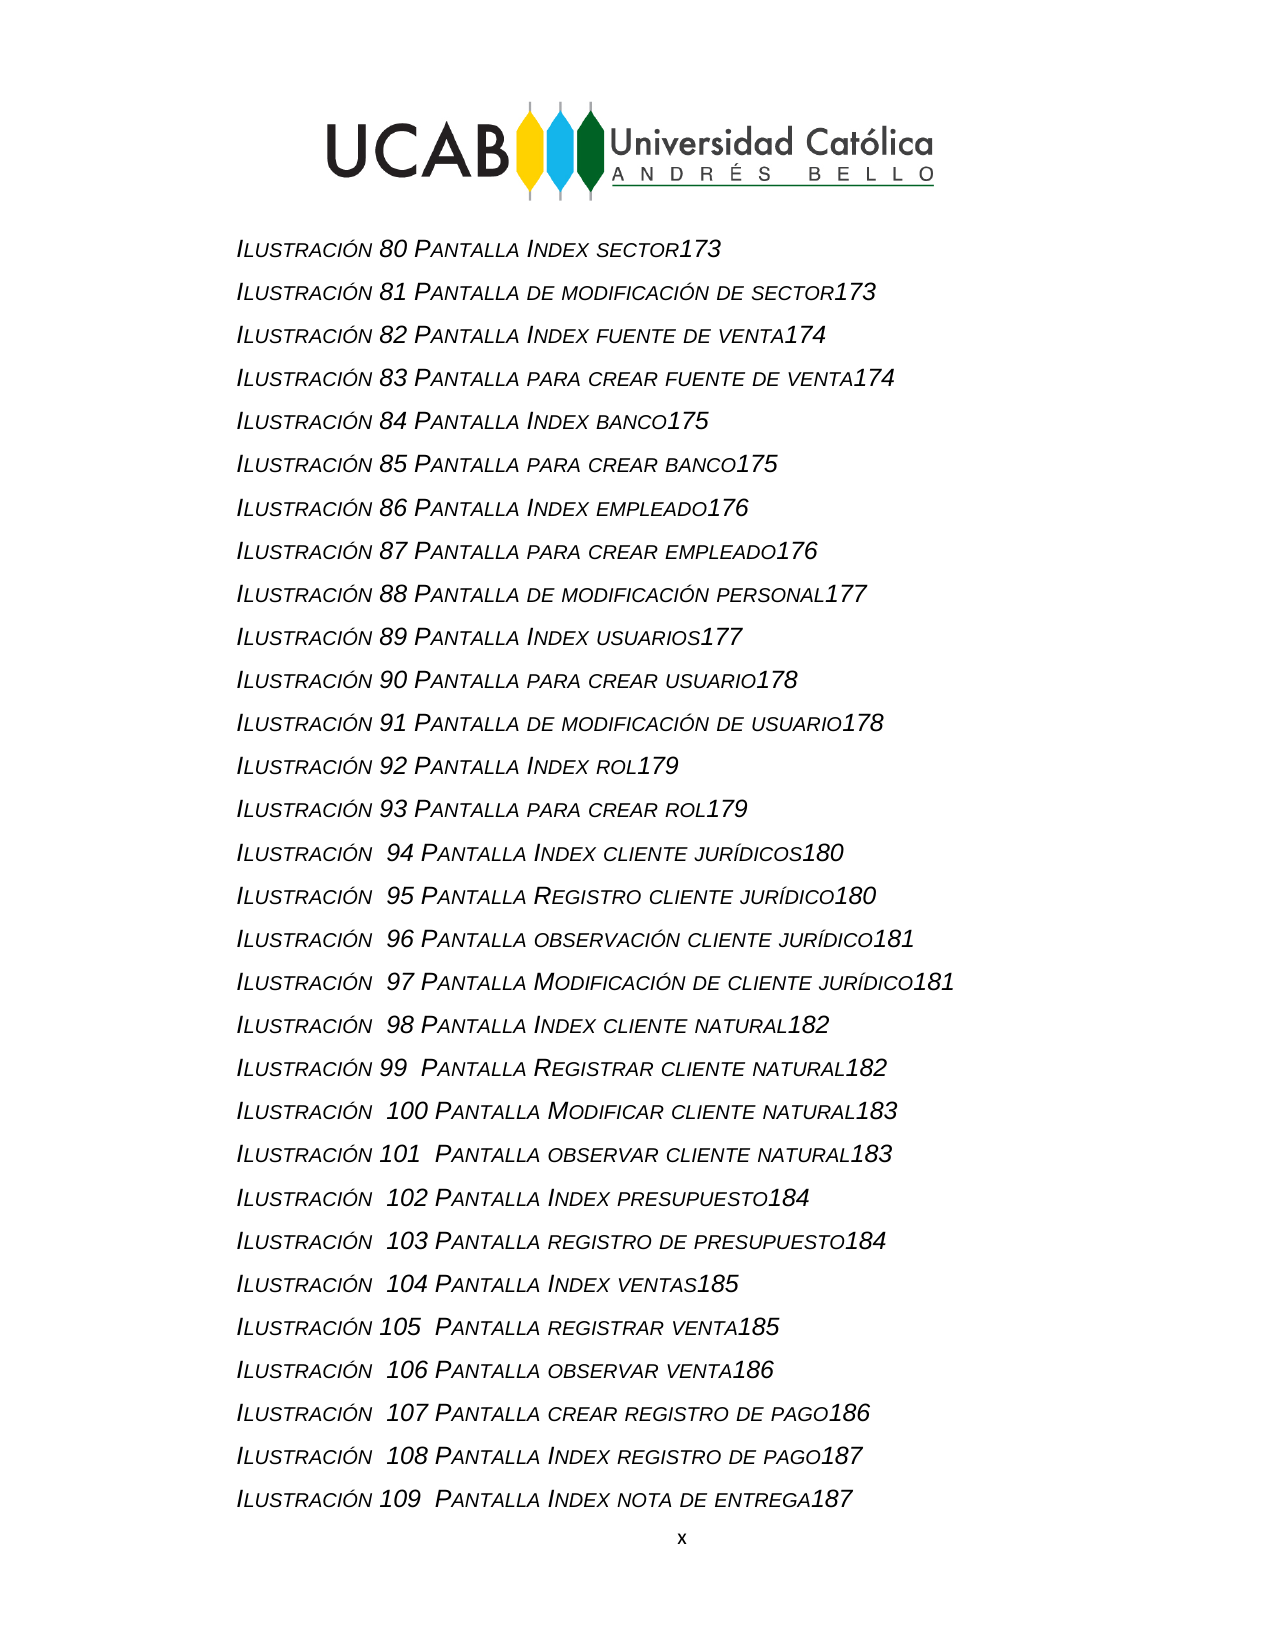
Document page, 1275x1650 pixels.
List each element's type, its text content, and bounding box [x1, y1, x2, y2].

text Ilustración 88 Pantalla de modificación personal…………………………...176 [236, 536, 1127, 564]
text Ilustración 110 Pantalla Index Solicitudes…………………………………..187 [236, 1484, 1127, 1513]
text Ilustración 102 Pantalla Index presupuesto…………………………………183 [236, 1139, 1127, 1168]
text Ilustración 85 Pantalla para crear banco…………………………………….175 [236, 406, 1127, 435]
text Ilustración 93 Pantalla para crear rol……………………………………….179 [236, 751, 1127, 780]
text Ilustración 96 Pantalla observación cliente jurídico……………………..180 [236, 881, 1127, 909]
text Ilustración 92 Pantalla Index rol………………………………………………178 [236, 708, 1127, 737]
text Ilustración 95 Pantalla Registro cliente jurídico………………………….180 [236, 837, 1127, 866]
text Ilustración 100 Pantalla Modificar cliente natural…………..……………182 [236, 1053, 1127, 1082]
text Ilustración 105 Pantalla registrar venta…………………………………….185 [236, 1269, 1127, 1297]
text Ilustración 106 Pantalla observar venta…………………………………….185 [236, 1312, 1127, 1341]
text Ilustración 86 Pantalla Index empleado……………………………………….175 [236, 449, 1127, 478]
text Ilustración 99 Pantalla Registrar cliente natural…………………………182 [236, 1010, 1127, 1039]
picture [327, 101, 934, 201]
text Ilustración 89 Pantalla Index usuarios………………………..………………177 [236, 579, 1127, 607]
text Ilustración 101 Pantalla observar cliente natural………………..………183 [236, 1096, 1127, 1125]
text Ilustración 81 Pantalla de modificación de sector…………………………..173 [236, 234, 1127, 262]
text Ilustración 87 Pantalla para crear empleado………………………………...176 [236, 492, 1127, 521]
text Ilustración 82 Pantalla Index fuente de venta……………………………….173 [236, 277, 1127, 306]
text Ilustración 108 Pantalla Index registro de pago……………………………186 [236, 1398, 1127, 1427]
text Ilustración 98 Pantalla Index cliente natural……………………………….181 [236, 967, 1127, 996]
text Ilustración 107 Pantalla crear registro de pago…………………………..186 [236, 1355, 1127, 1384]
text Ilustración 90 Pantalla para crear usuario…………………………………..177 [236, 622, 1127, 651]
text Ilustración 94 Pantalla Index cliente jurídicos……………………………..179 [236, 794, 1127, 823]
text Ilustración 103 Pantalla registro de presupuesto…………………………184 [236, 1182, 1127, 1211]
text Ilustración 104 Pantalla Index ventas………………………………………..184 [236, 1226, 1127, 1254]
text Ilustración 91 Pantalla de modificación de usuario………………………….178 [236, 665, 1127, 694]
text Ilustración 83 Pantalla para crear fuente de venta………………………..174 [236, 320, 1127, 349]
text Ilustración 97 Pantalla Modificación de cliente jurídico………………….181 [236, 924, 1127, 952]
text Ilustración 84 Pantalla Index banco……………………………………………174 [236, 363, 1127, 392]
text Ilustración 109 Pantalla Index nota de entrega……………………………..187 [236, 1441, 1127, 1470]
